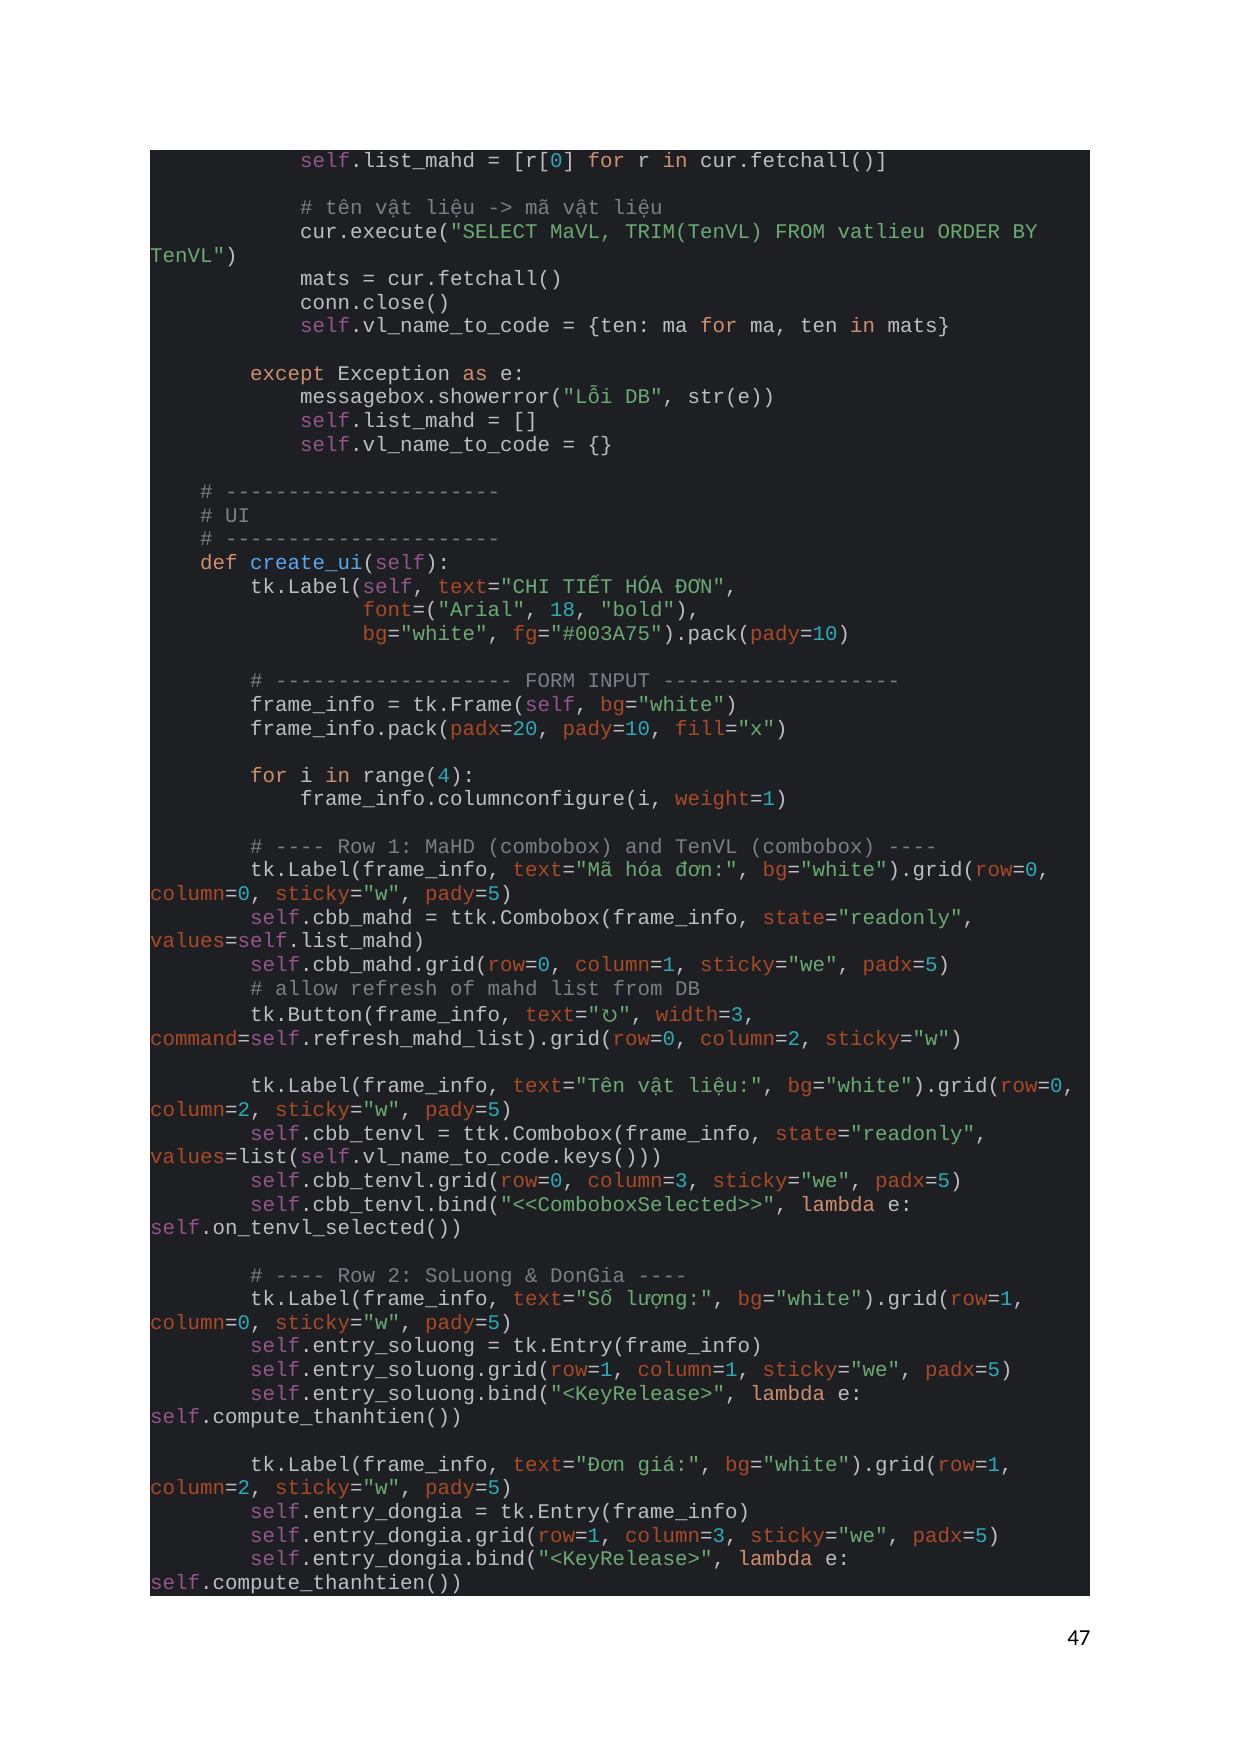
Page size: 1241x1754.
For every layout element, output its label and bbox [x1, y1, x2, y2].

text [150, 150, 1090, 1596]
